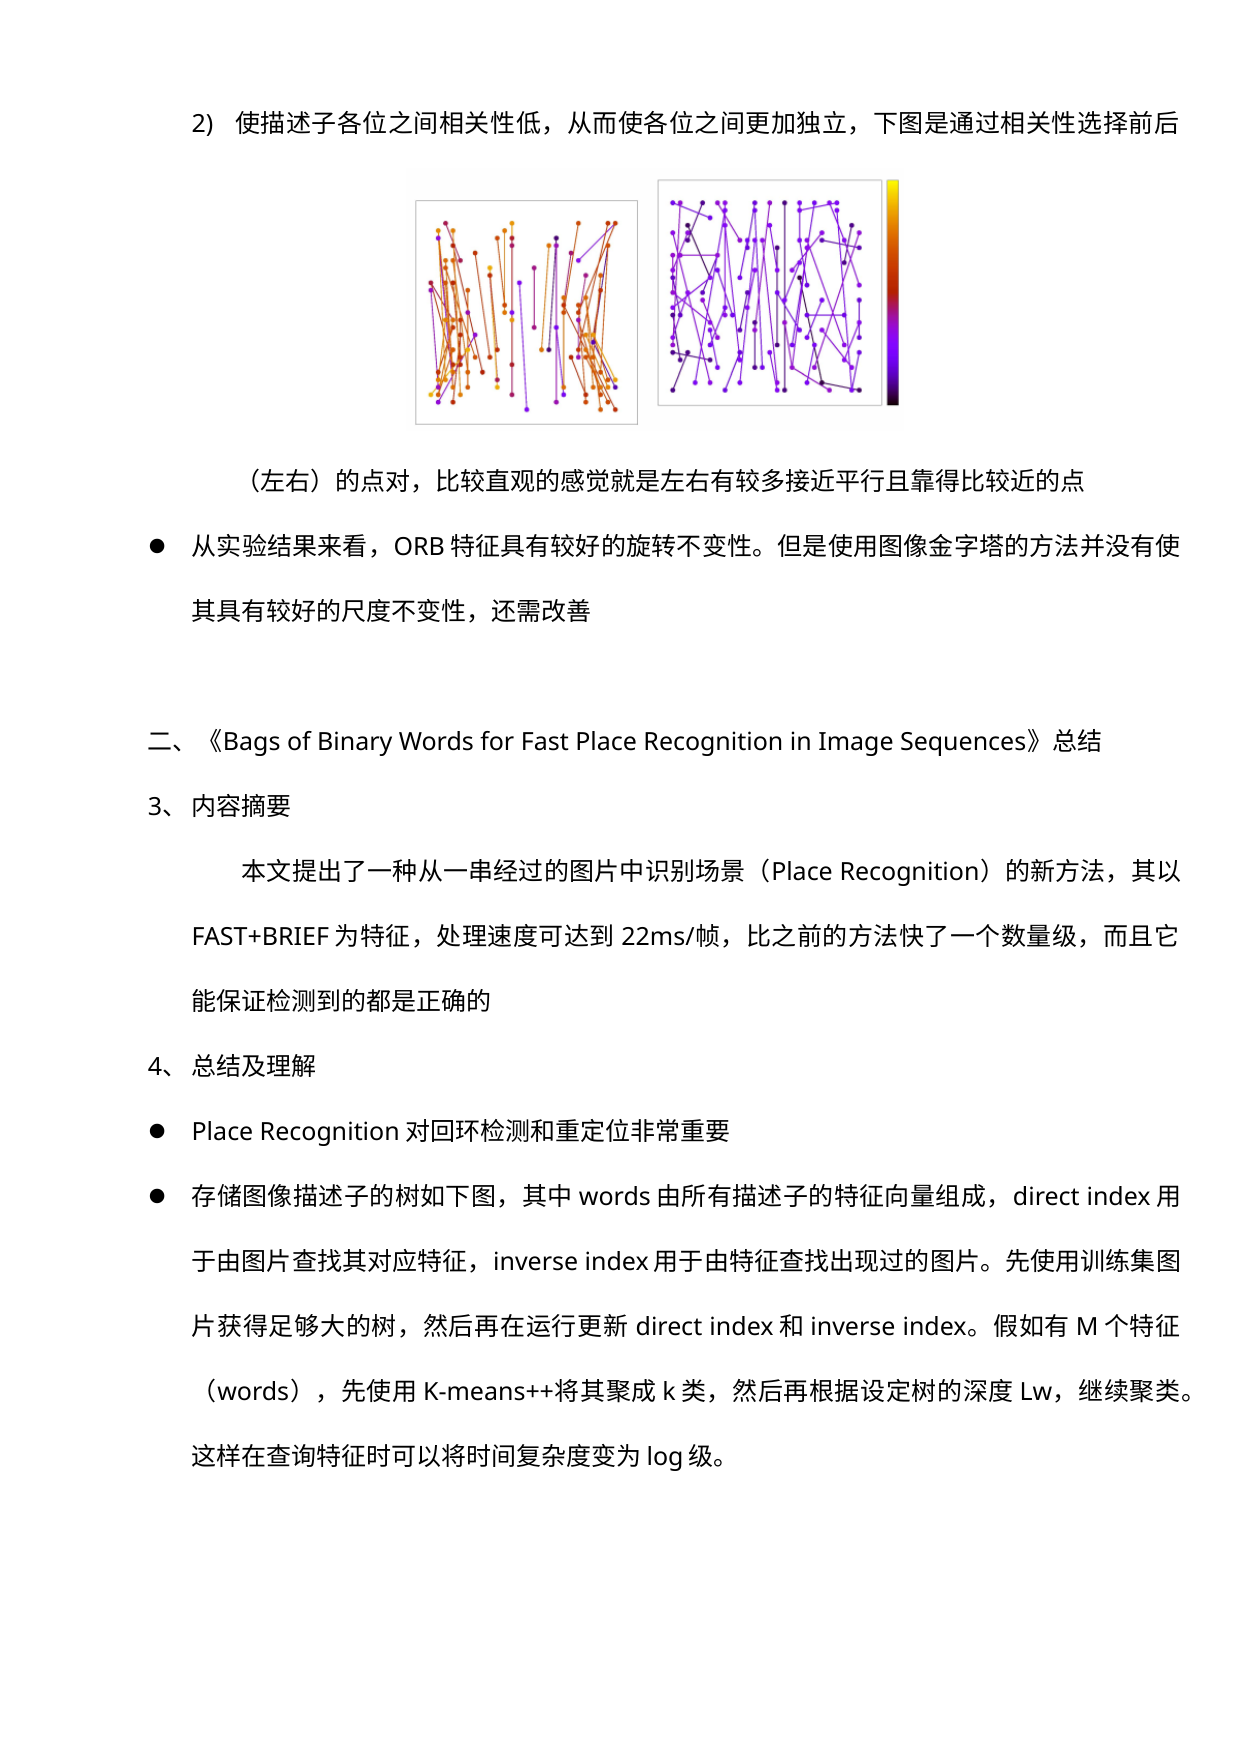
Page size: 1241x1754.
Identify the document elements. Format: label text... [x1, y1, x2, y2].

picture [406, 168, 904, 431]
list 内容摘要 [148, 772, 1181, 837]
list 《Bags of Binary Words for Fast Place Recognition in Image Sequences》总结 [148, 707, 1181, 772]
list 总结及理解 [148, 1032, 1181, 1097]
list 从实验结果来看，ORB特征具有较好的旋转不变性。但是使用图像金字塔的方法并没有使其具有较好的尺度不变性，还需改善 [148, 512, 1181, 642]
list 本文提出了一种从一串经过的图片中识别场景（Place Recognition）的新方法，其以FAST+BRIEF为特征，处理速度可达到22ms/帧，比之前的方法快了一个数量级，而且它能保证检测到的都是正确的 [191, 837, 1181, 1032]
list Place Recognition对回环检测和重定位非常重要 [148, 1097, 1181, 1162]
list 存储图像描述子的树如下图，其中words由所有描述子的特征向量组成，direct index用于由图片查找其对应特征，inverse index用于由特征查找出现过的图片。先使用训练集图片获得足够大的树，然后再在运行更新direct index和inverse index。假如有M个特征（words），先使用K-means++将其聚成k类，然后再根据设定树的深度Lw，继续聚类。这样在查询特征时可以将时间复杂度变为log级。 [148, 1162, 1181, 1487]
